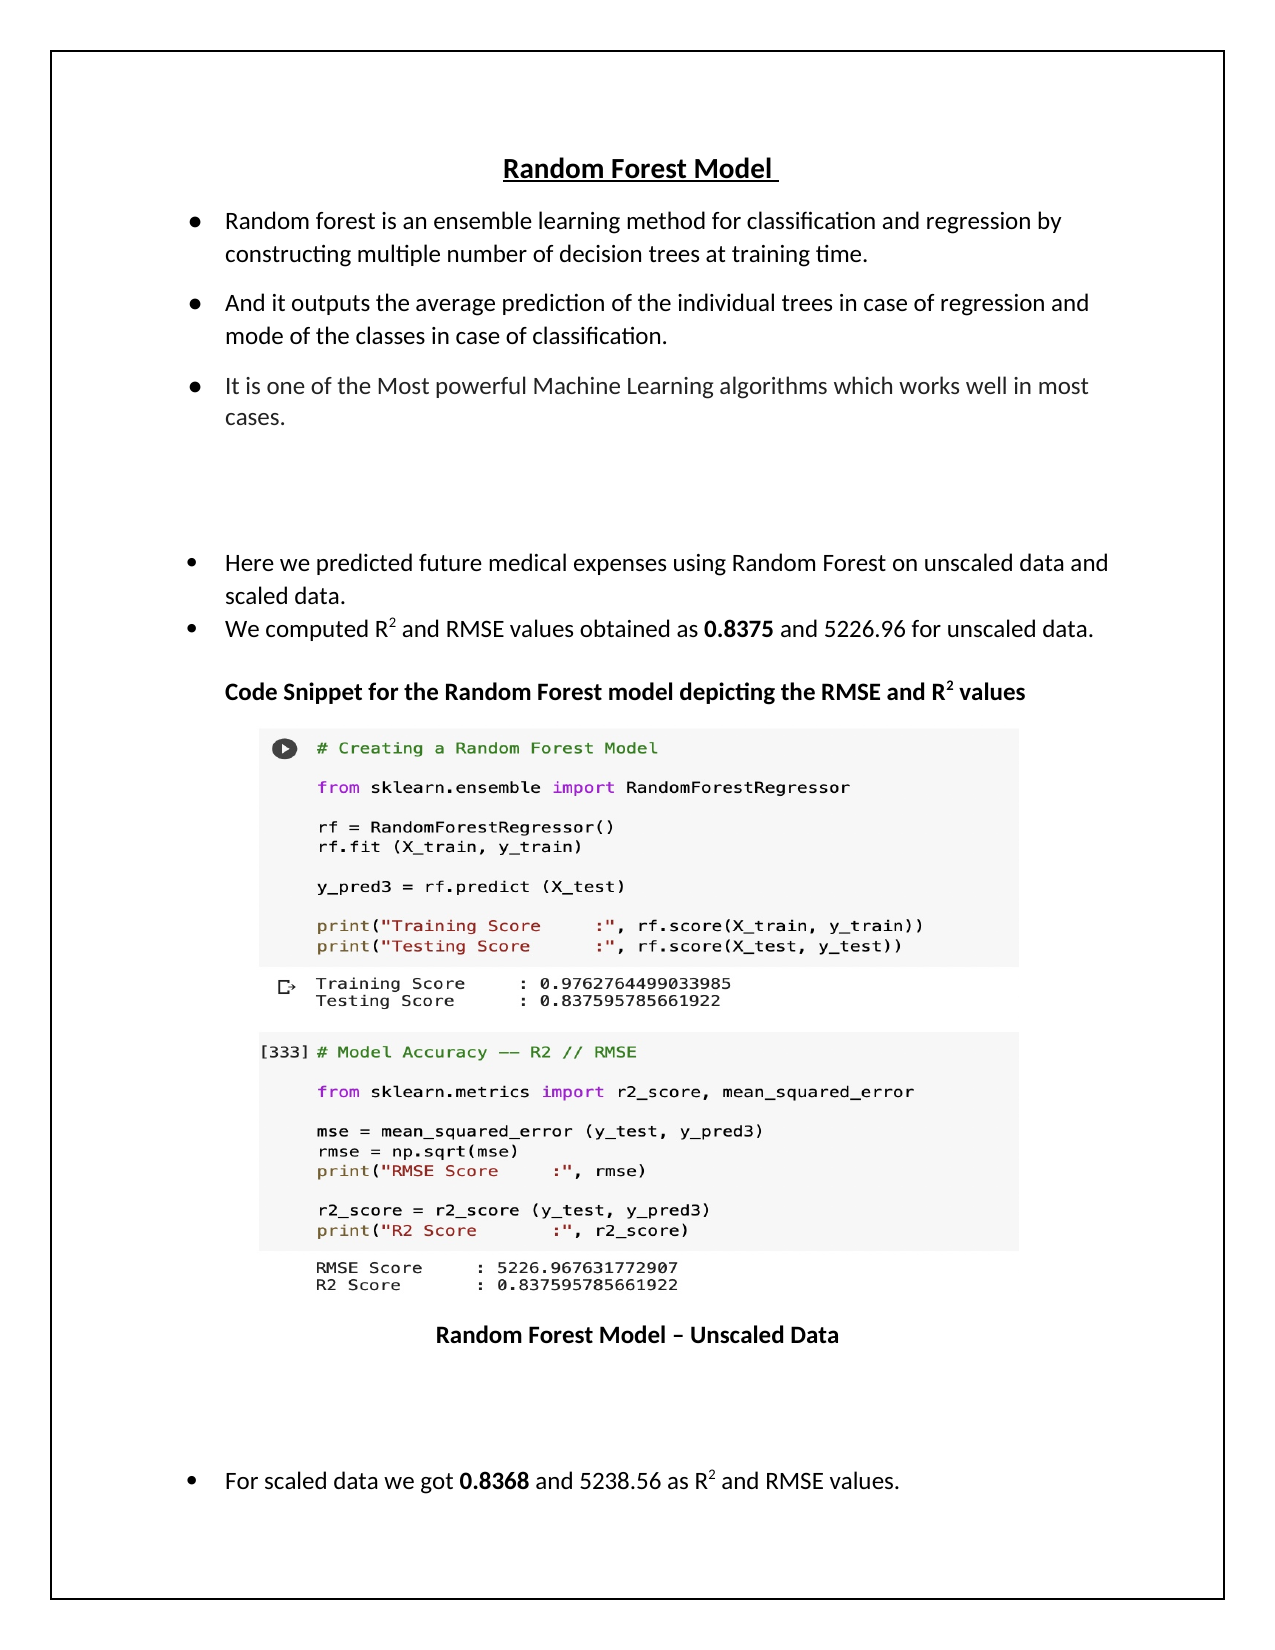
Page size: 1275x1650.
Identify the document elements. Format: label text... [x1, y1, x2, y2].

list And it outputs the average prediction of the individual trees in case of regression and mode of the classes in case of classification. [187, 288, 1125, 351]
picture [256, 725, 1019, 1301]
text Random Forest Model – Unscaled Data [150, 1319, 1125, 1350]
list Here we predicted future medical expenses using Random Forest on unscaled data and scaled data. [187, 547, 1125, 610]
text Random Forest Model [150, 150, 1125, 186]
list Random forest is an ensemble learning method for classification and regression by constructing multiple number of decision trees at training time. [187, 205, 1125, 268]
list We computed R2 and RMSE values obtained as 0.8375 and 5226.96 for unscaled data. [187, 613, 1125, 643]
list Code Snippet for the Random Forest model depicting the RMSE and R2 values [225, 676, 1125, 706]
list For scaled data we got 0.8368 and 5238.56 as R2 and RMSE values. [187, 1465, 1125, 1496]
list It is one of the Most powerful Machine Learning algorithms which works well in most cases. [286, 370, 1125, 431]
